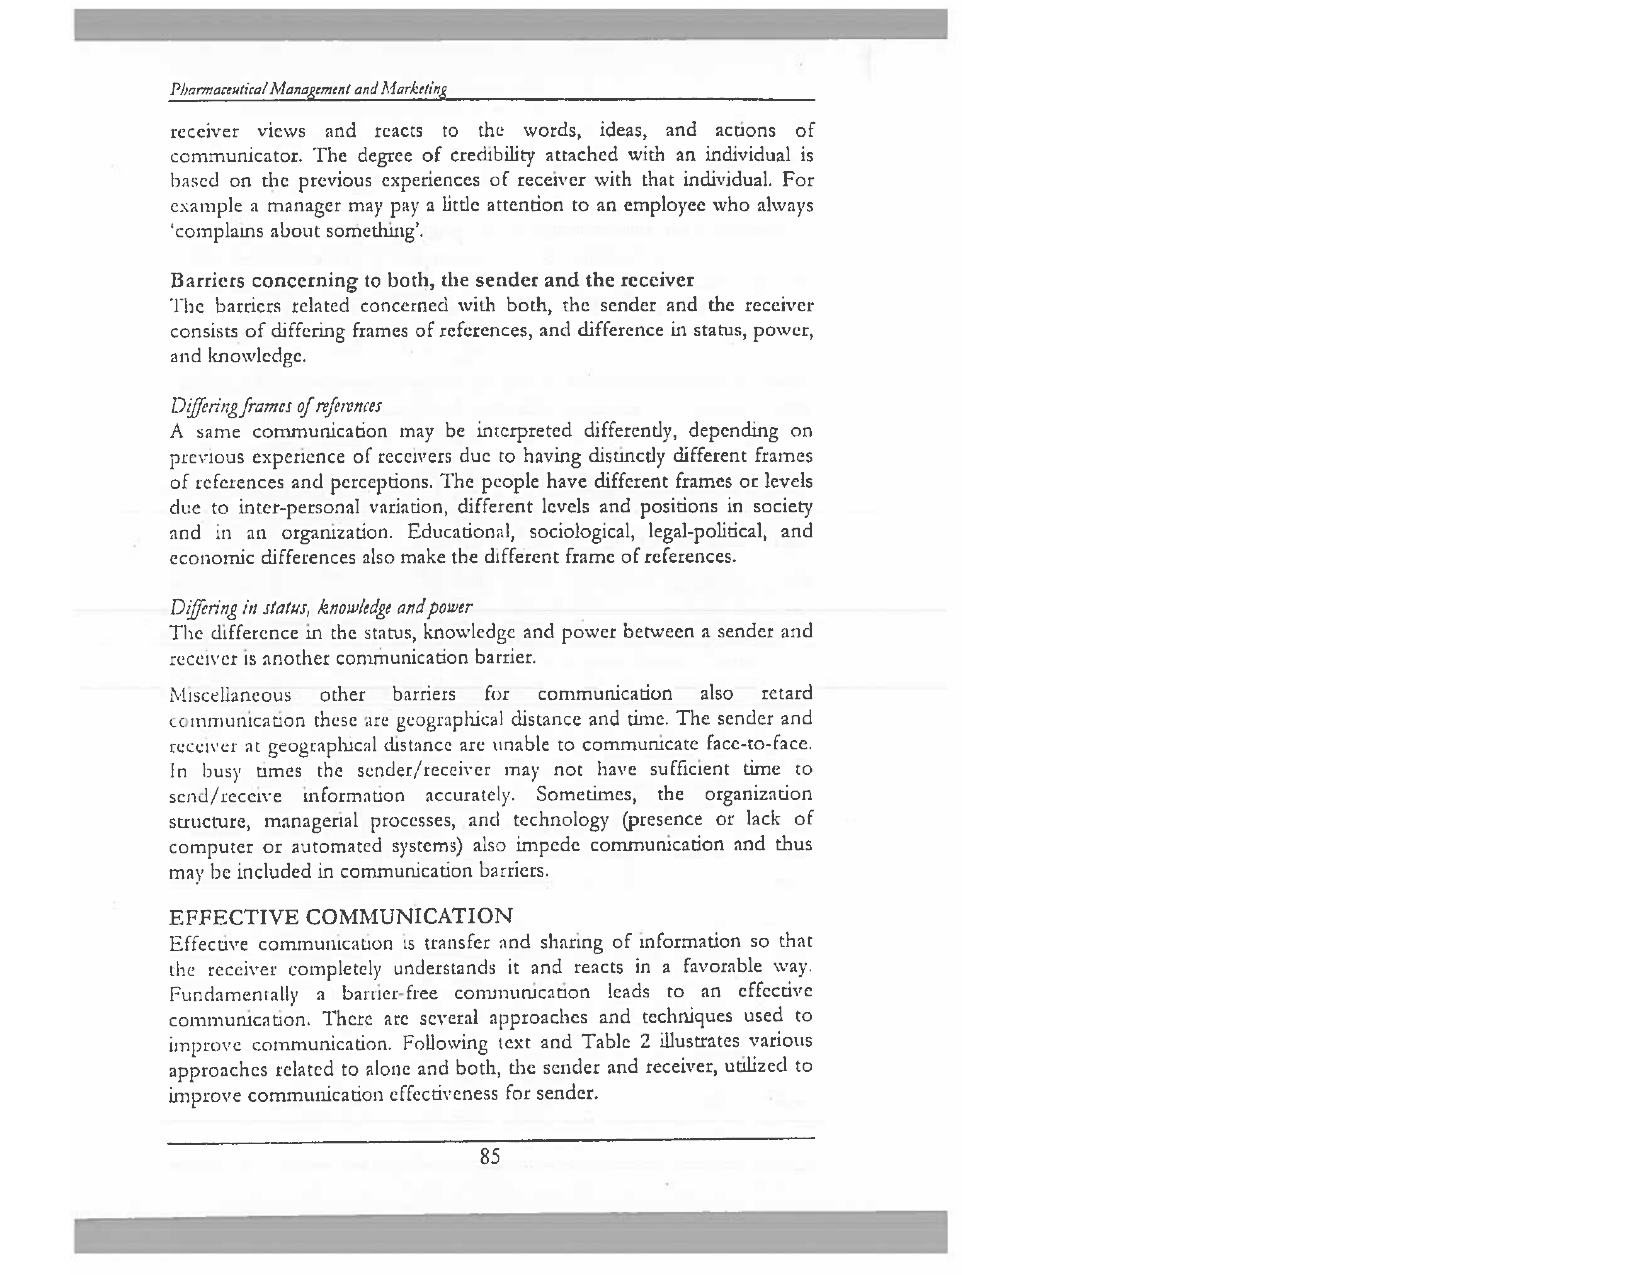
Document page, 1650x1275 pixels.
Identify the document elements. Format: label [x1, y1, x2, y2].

picture [70, 0, 963, 1275]
